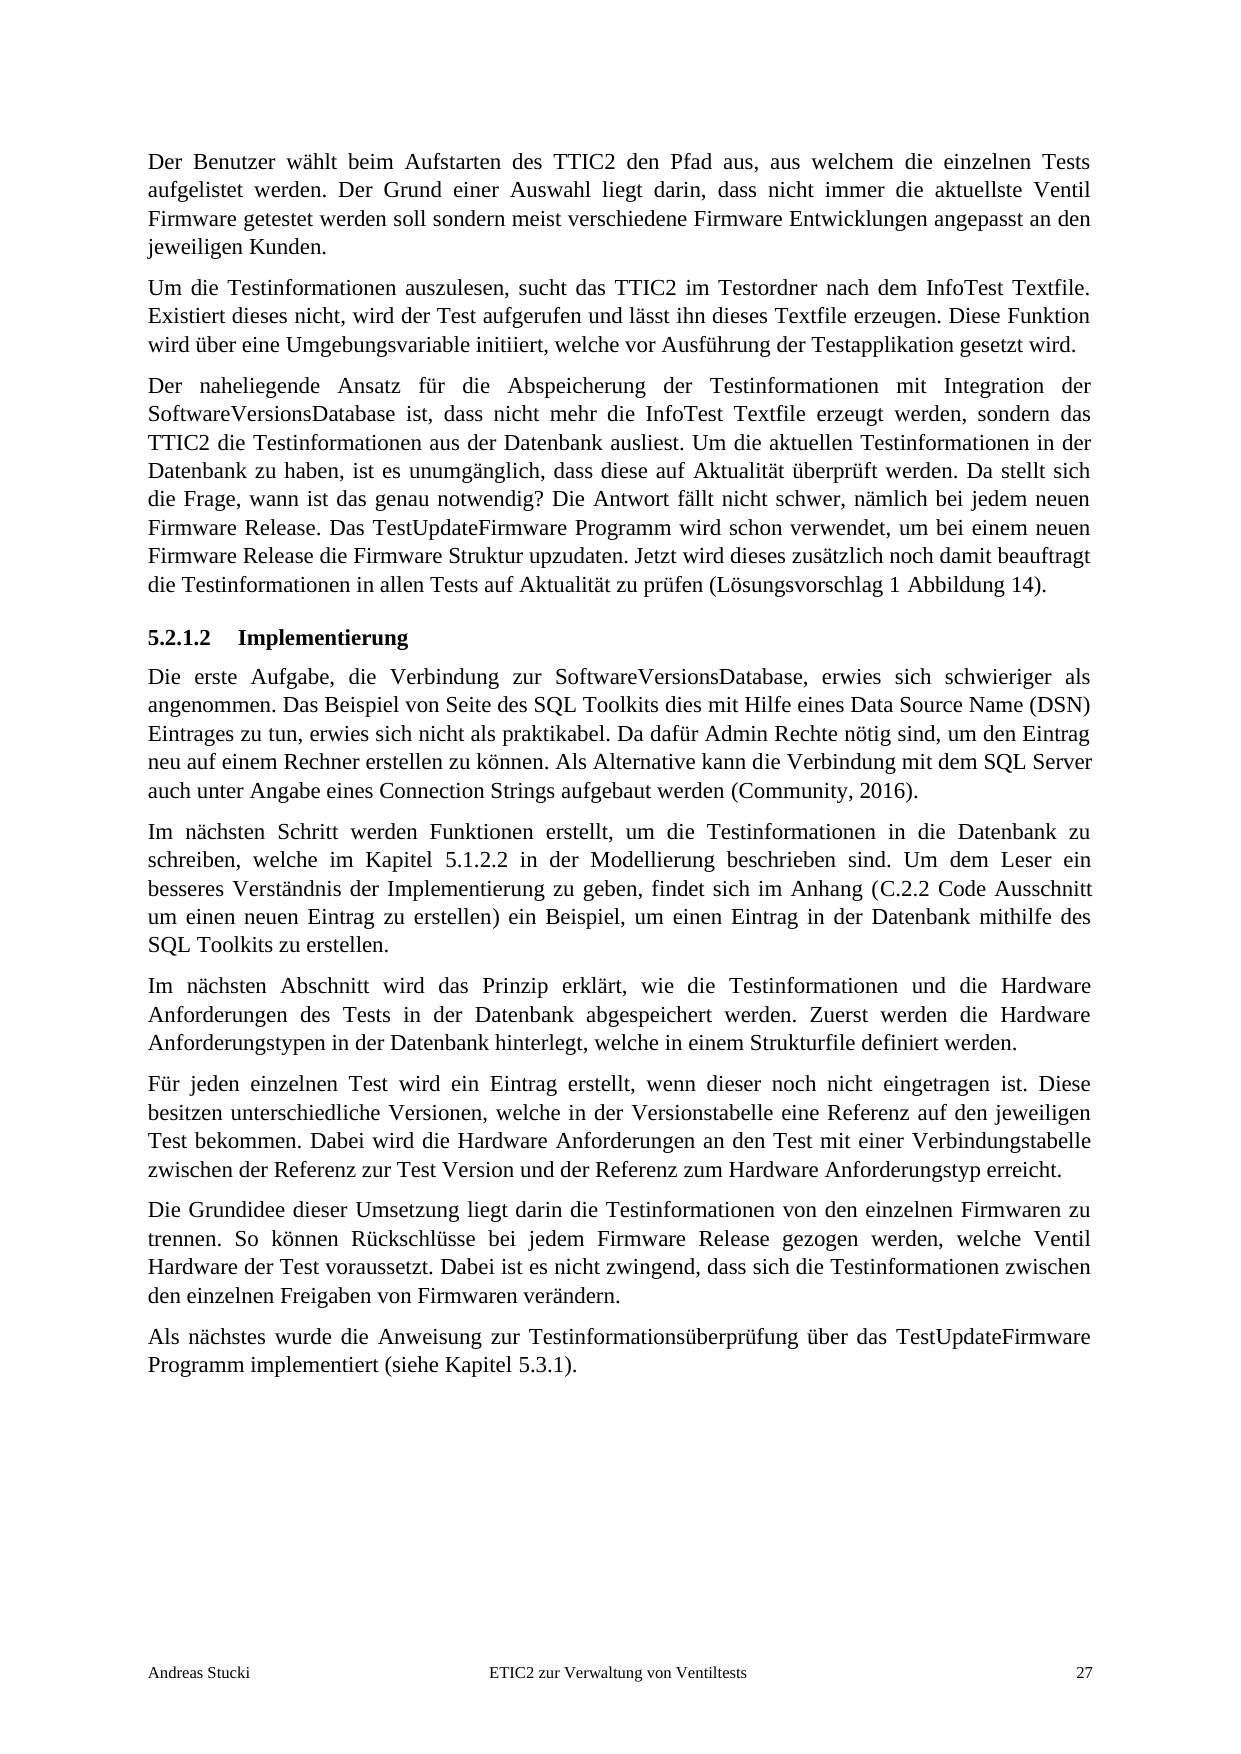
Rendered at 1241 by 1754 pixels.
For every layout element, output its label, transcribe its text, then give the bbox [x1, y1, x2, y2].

text Die erste Aufgabe, die Verbindung zur SoftwareVersionsDatabase, erwies sich schwieriger als angenommen. Das Beispiel von Seite des SQL Toolkits dies mit Hilfe eines Data Source Name (DSN) Eintrages zu tun, erwies sich nicht als praktikabel. Da dafür Admin Rechte nötig sind, um den Eintrag neu auf einem Rechner erstellen zu können. Als Alternative kann die Verbindung mit dem SQL Server auch unter Angabe eines Connection Strings aufgebaut werden . [148, 663, 1092, 803]
text Der naheliegende Ansatz für die Abspeicherung der Testinformationen mit Integration der SoftwareVersionsDatabase ist, dass nicht mehr die InfoTest Textfile erzeugt werden, sondern das TTIC2 die Testinformationen aus der Datenbank ausliest. Um die aktuellen Testinformationen in der Datenbank zu haben, ist es unumgänglich, dass diese auf Aktualität überprüft werden. Da stellt sich die Frage, wann ist das genau notwendig? Die Antwort fällt nicht schwer, nämlich bei jedem neuen Firmware Release. Das TestUpdateFirmware Programm wird schon verwendet, um bei einem neuen Firmware Release die Firmware Struktur upzudaten. Jetzt wird dieses zusätzlich noch damit beauftragt die Testinformationen in allen Tests auf Aktualität zu prüfen (Lösungsvorschlag 1 Abbildung 14). [148, 372, 1092, 597]
subtitle Implementierung [148, 624, 1092, 651]
text Die Grundidee dieser Umsetzung liegt darin die Testinformationen von den einzelnen Firmwaren zu trennen. So können Rückschlüsse bei jedem Firmware Release gezogen werden, welche Ventil Hardware der Test voraussetzt. Dabei ist es nicht zwingend, dass sich die Testinformationen zwischen den einzelnen Freigaben von Firmwaren verändern. [148, 1197, 1092, 1308]
text Für jeden einzelnen Test wird ein Eintrag erstellt, wenn dieser noch nicht eingetragen ist. Diese besitzen unterschiedliche Versionen, welche in der Versionstabelle eine Referenz auf den jeweiligen Test bekommen. Dabei wird die Hardware Anforderungen an den Test mit einer Verbindungstabelle zwischen der Referenz zur Test Version und der Referenz zum Hardware Anforderungstyp erreicht. [148, 1070, 1092, 1182]
text Im nächsten Abschnitt wird das Prinzip erklärt, wie die Testinformationen und die Hardware Anforderungen des Tests in der Datenbank abgespeichert werden. Zuerst werden die Hardware Anforderungstypen in der Datenbank hinterlegt, welche in einem Strukturfile definiert werden. [148, 972, 1092, 1056]
text Im nächsten Schritt werden Funktionen erstellt, um die Testinformationen in die Datenbank zu schreiben, welche im Kapitel 5.1.2.2 in der Modellierung beschrieben sind. Um dem Leser ein besseres Verständnis der Implementierung zu geben, findet sich im Anhang (C.2.2 Code Ausschnitt um einen neuen Eintrag zu erstellen) ein Beispiel, um einen Eintrag in der Datenbank mithilfe des SQL Toolkits zu erstellen. [148, 818, 1092, 958]
text Um die Testinformationen auszulesen, sucht das TTIC2 im Testordner nach dem InfoTest Textfile. Existiert dieses nicht, wird der Test aufgerufen und lässt ihn dieses Textfile erzeugen. Diese Funktion wird über eine Umgebungsvariable initiiert, welche vor Ausführung der Testapplikation gesetzt wird. [148, 274, 1092, 357]
text Der Benutzer wählt beim Aufstarten des TTIC2 den Pfad aus, aus welchem die einzelnen Tests aufgelistet werden. Der Grund einer Auswahl liegt darin, dass nicht immer die aktuellste Ventil Firmware getestet werden soll sondern meist verschiedene Firmware Entwicklungen angepasst an den jeweiligen Kunden. [148, 148, 1092, 259]
text Als nächstes wurde die Anweisung zur Testinformationsüberprüfung über das TestUpdateFirmware Programm implementiert (siehe Kapitel 5.3.1). [148, 1323, 1092, 1378]
